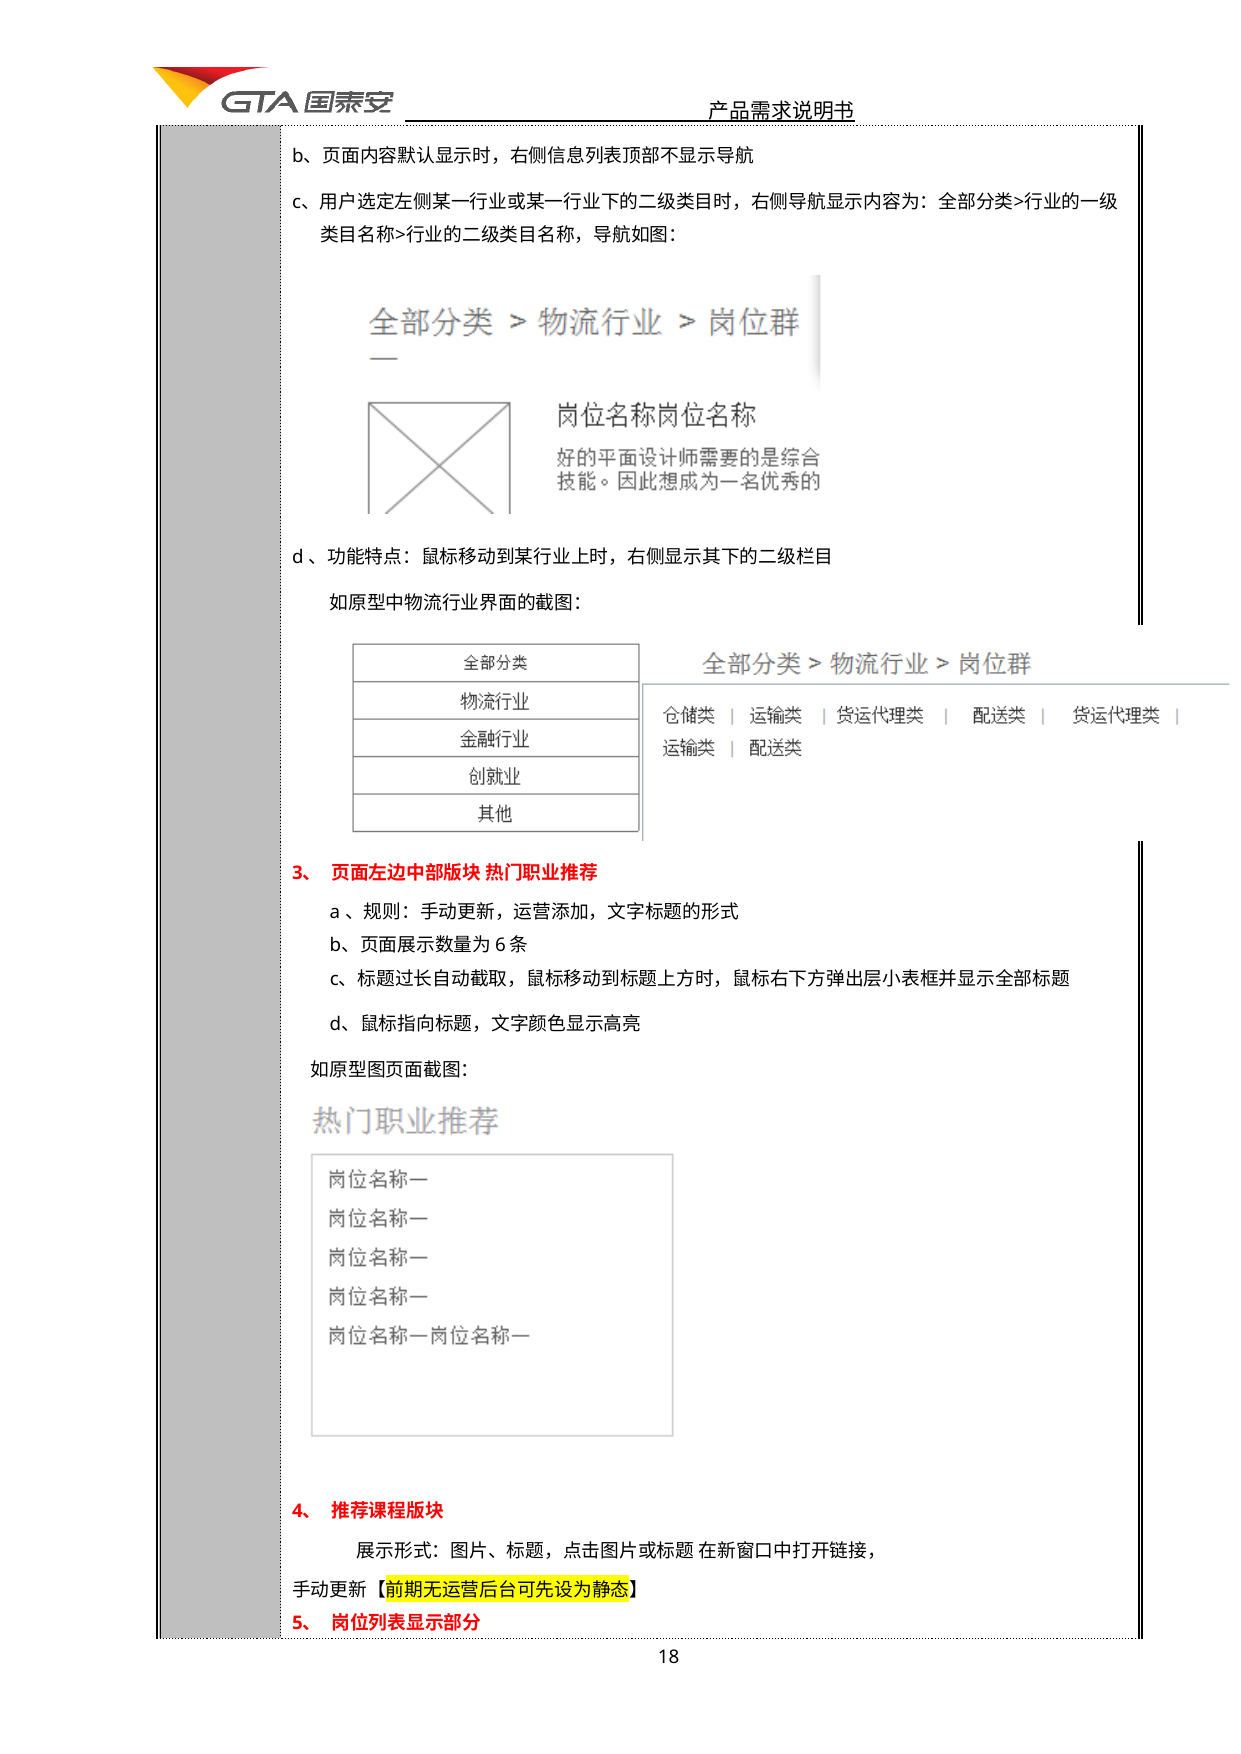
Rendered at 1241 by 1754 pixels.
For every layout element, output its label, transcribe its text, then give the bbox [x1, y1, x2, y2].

table_cell 设计思路 [161, 125, 281, 1638]
picture [329, 625, 1230, 841]
picture [291, 1093, 713, 1451]
picture [147, 59, 405, 119]
picture [337, 275, 821, 514]
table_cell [281, 125, 1138, 1638]
